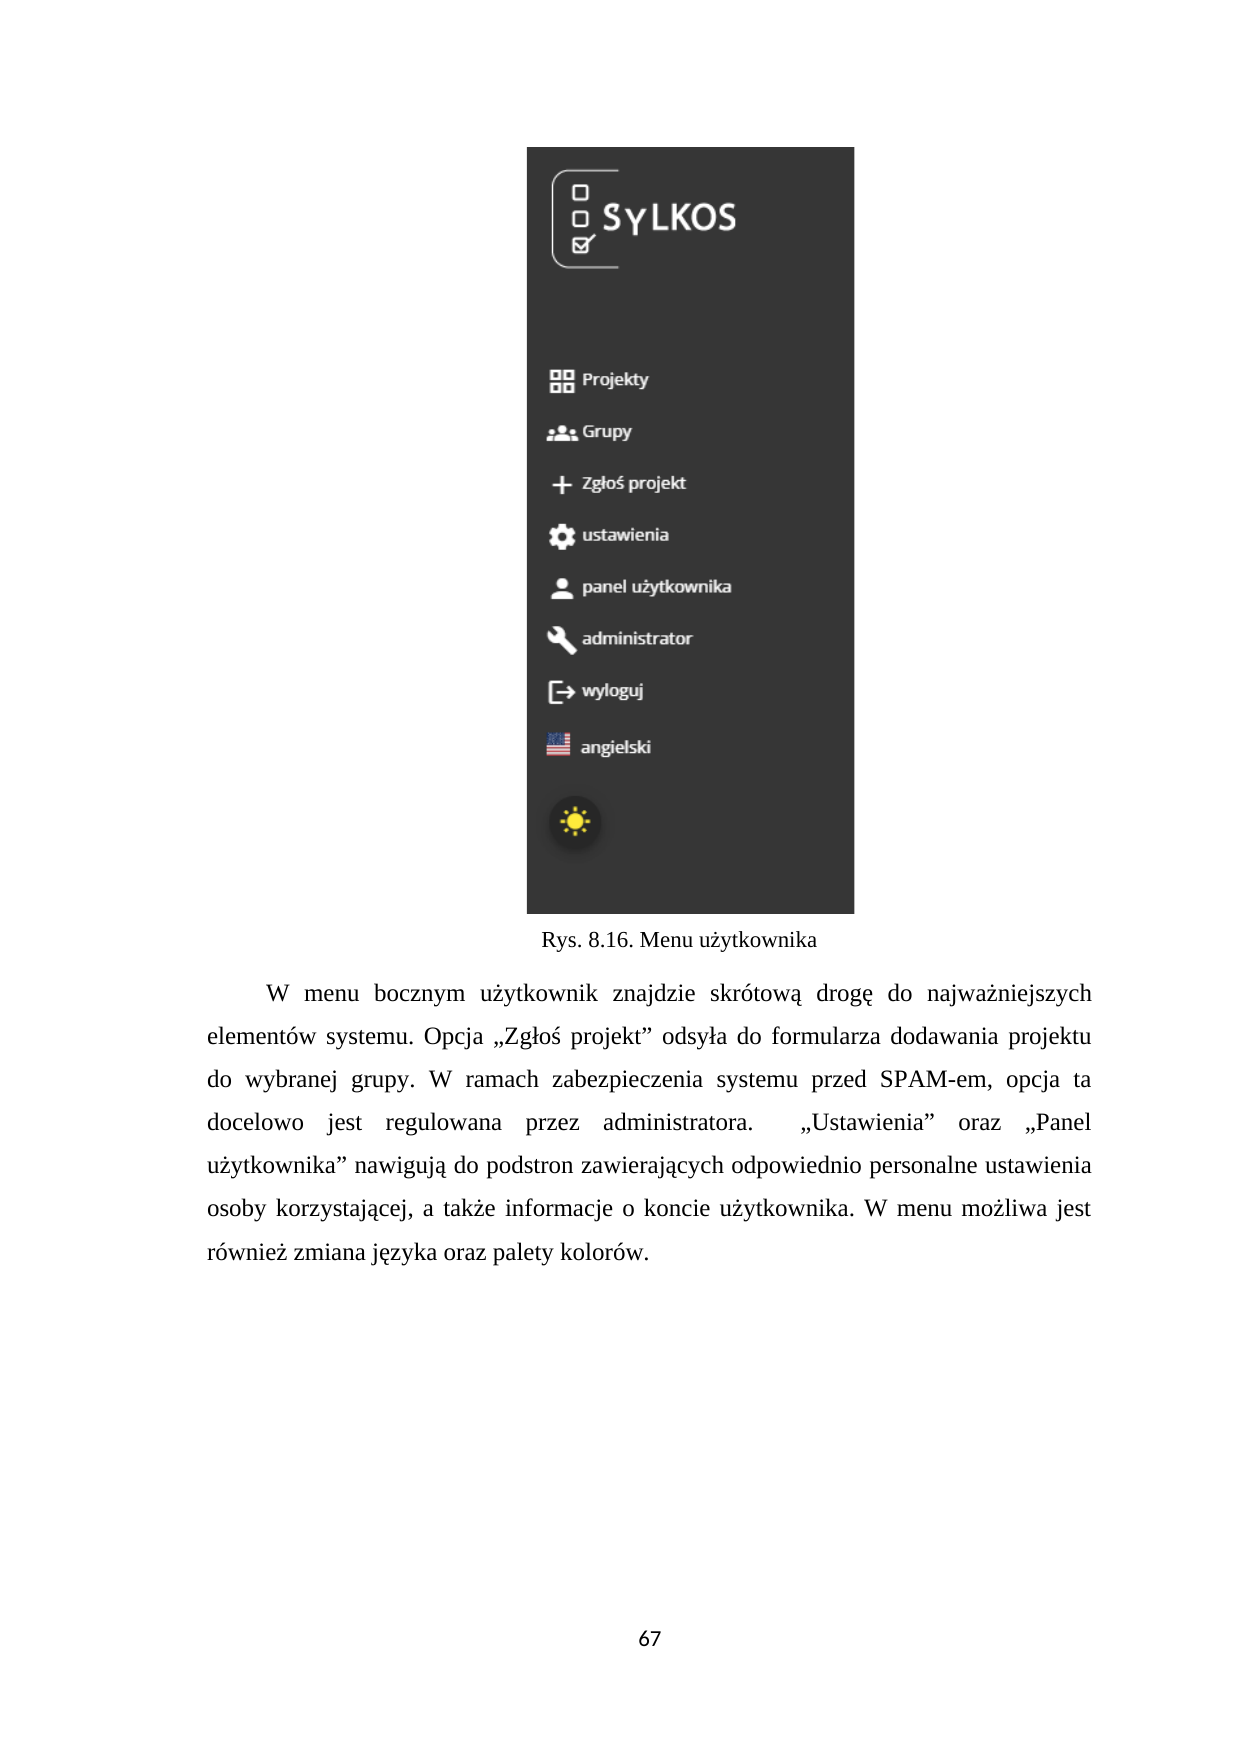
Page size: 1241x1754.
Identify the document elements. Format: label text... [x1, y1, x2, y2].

picture [526, 147, 855, 914]
text Rys. 8.16. Menu użytkownika [207, 926, 1092, 952]
text W menu bocznym użytkownik znajdzie skrótową drogę do najważniejszych elementów systemu. Opcja „Zgłoś projekt” odsyła do formularza dodawania projektu do wybranej grupy. W ramach zabezpieczenia systemu przed SPAM-em, opcja ta docelowo jest regulowana przez administratora. „Ustawienia” oraz „Panel użytkownika” nawigują do podstron zawierających odpowiednio personalne ustawienia osoby korzystającej, a także informacje o koncie użytkownika. W menu możliwa jest również zmiana języka oraz palety kolorów. [207, 978, 1092, 1265]
